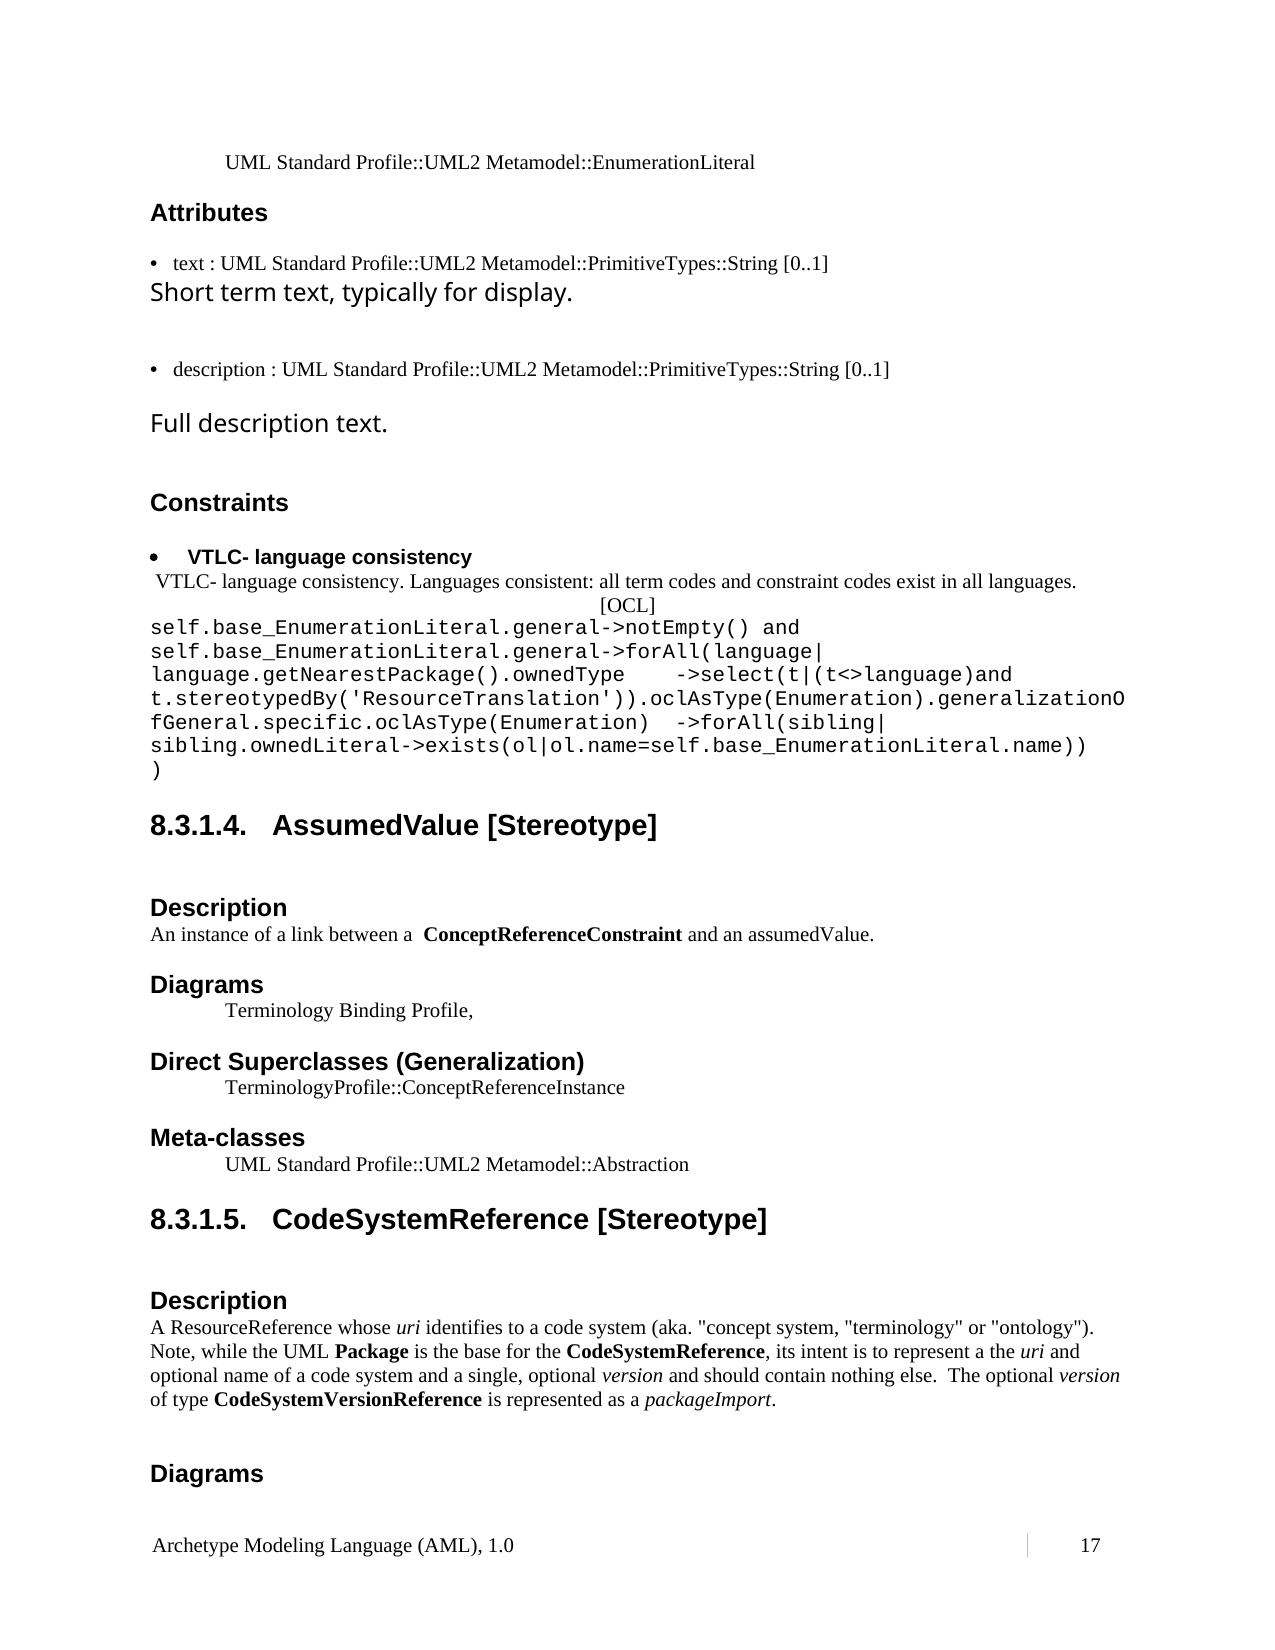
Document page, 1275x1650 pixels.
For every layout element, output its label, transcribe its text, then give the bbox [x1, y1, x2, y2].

text Direct Superclasses (Generalization) [150, 1047, 1125, 1075]
text [OCL] [525, 593, 1125, 617]
subtitle CodeSystemReference [Stereotype] [150, 1202, 1125, 1235]
text TerminologyProfile::ConceptReferenceInstance [150, 1075, 1125, 1099]
text Diagrams [150, 970, 1125, 998]
text UML Standard Profile::UML2 Metamodel::EnumerationLiteral [150, 150, 1125, 174]
text A ResourceReference whose uri identifies to a code system (aka. "concept system, "terminology" or "ontology"). Note, while the UML Package is the base for the CodeSystemReference, its intent is to represent a the uri and optional name of a code system and a single, optional version and should contain nothing else. The optional version of type CodeSystemVersionReference is represented as a packageImport. [150, 1315, 1125, 1411]
text self.base_EnumerationLiteral.general->notEmpty() and self.base_EnumerationLiteral.general->forAll(language|language.getNearestPackage().ownedType ->select(t|(t<>language)and t.stereotypedBy('ResourceTranslation')).oclAsType(Enumeration).generalizationOfGeneral.specific.oclAsType(Enumeration) ->forAll(sibling|sibling.ownedLiteral->exists(ol|ol.name=self.base_EnumerationLiteral.name)) ) [150, 617, 1125, 783]
text Short term text, typically for display. [150, 275, 1125, 309]
text • text : UML Standard Profile::UML2 Metamodel::PrimitiveTypes::String [0..1] [150, 251, 1125, 275]
text Description [150, 1286, 1125, 1315]
text Full description text. [150, 405, 1125, 439]
text VTLC- language consistency. Languages consistent: all term codes and constraint codes exist in all languages. [150, 569, 1125, 593]
text UML Standard Profile::UML2 Metamodel::Abstraction [150, 1152, 1125, 1176]
text Attributes [150, 198, 1125, 227]
text • description : UML Standard Profile::UML2 Metamodel::PrimitiveTypes::String [0..1] [150, 357, 1125, 381]
text Meta-classes [150, 1123, 1125, 1152]
text Constraints [150, 487, 1125, 516]
text An instance of a link between a ConceptReferenceConstraint and an assumedValue. [150, 922, 1125, 946]
list VTLC- language consistency [150, 545, 1125, 569]
subtitle AssumedValue [Stereotype] [150, 808, 1125, 842]
text Diagrams [150, 1459, 1125, 1488]
text Description [150, 893, 1125, 922]
text Terminology Binding Profile, [225, 998, 1125, 1022]
